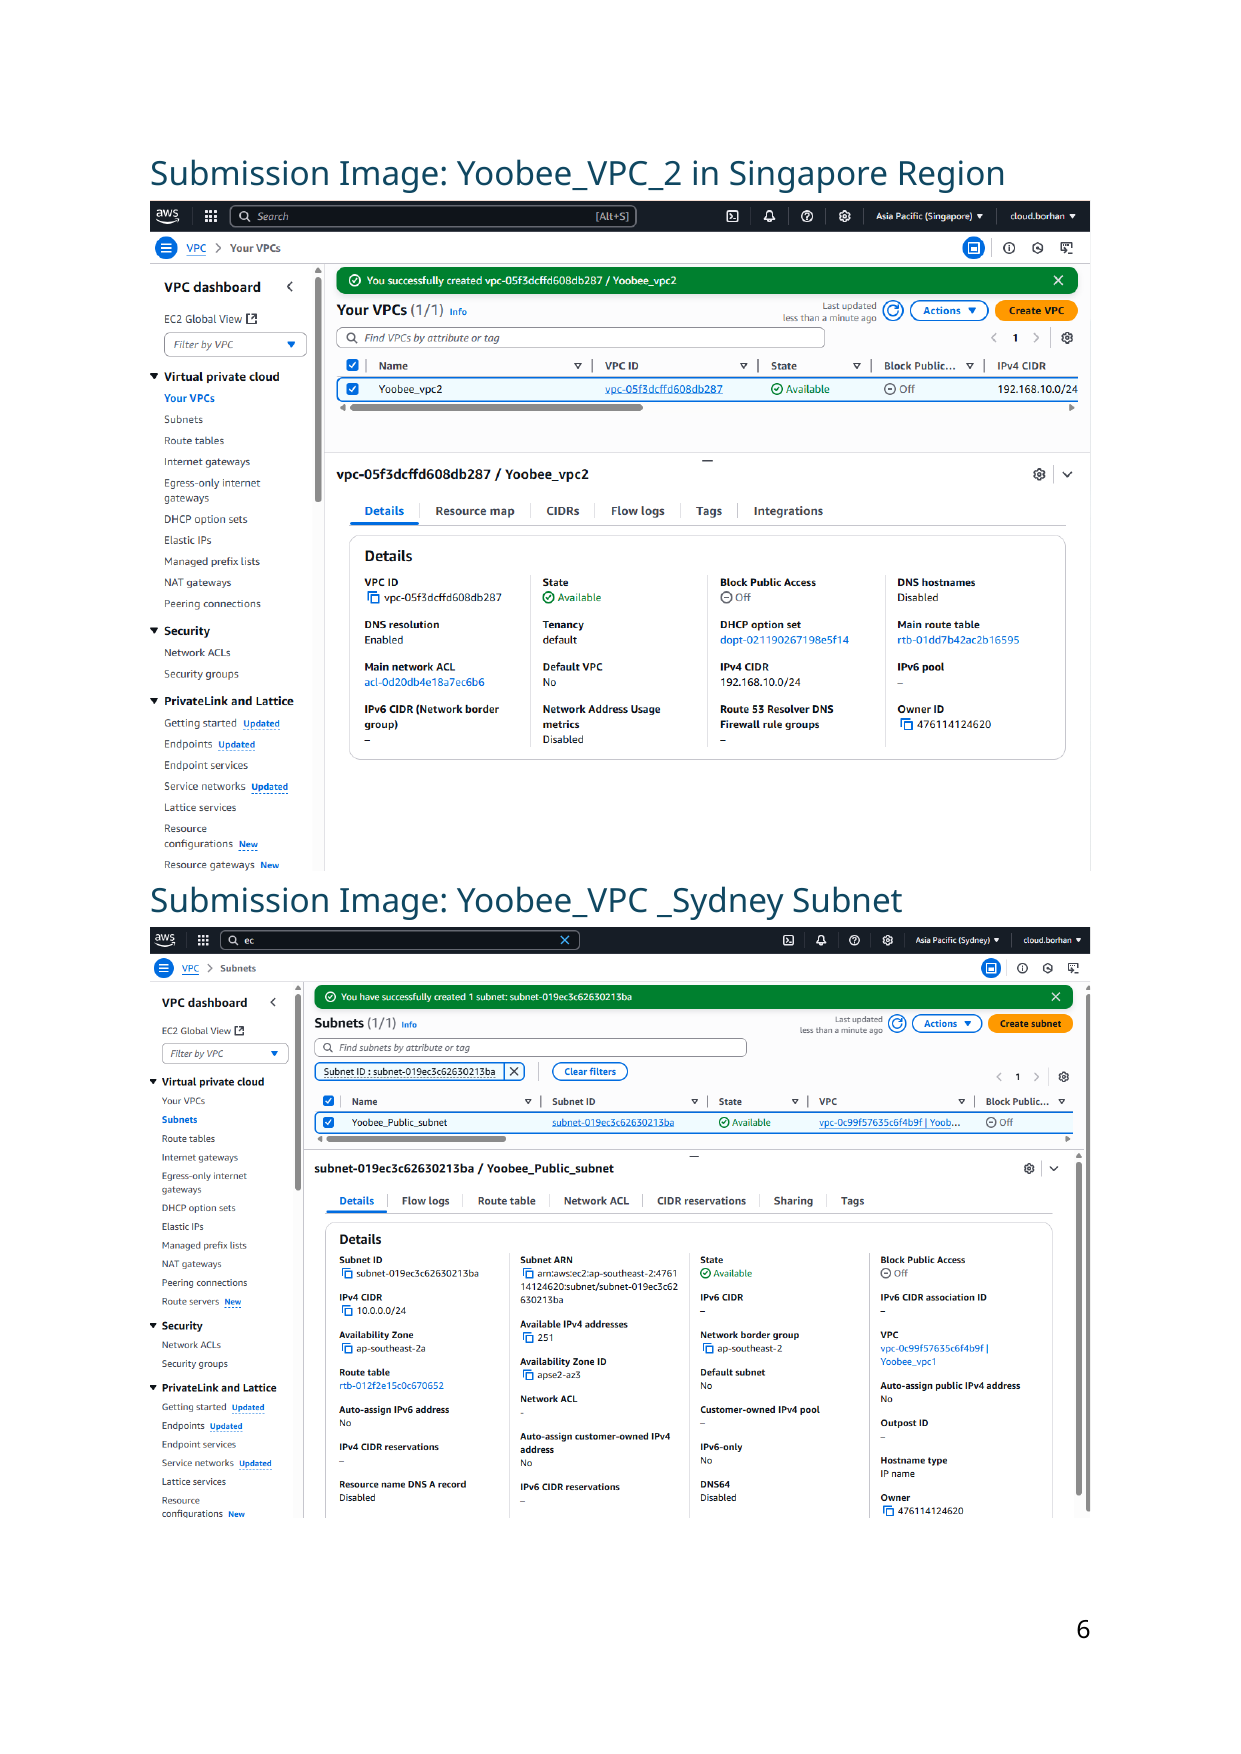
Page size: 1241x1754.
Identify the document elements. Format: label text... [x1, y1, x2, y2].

text Submission Image: Yoobee_VPC_2 in Singapore RegionSubmission Image: Yoobee_VPC _Sydney Subnet [150, 871, 1090, 927]
text Submission Image: Yoobee_VPC_2 in Singapore RegionSubmission Image: Yoobee_VPC _Sydney Subnet [150, 150, 1090, 200]
picture [150, 927, 1091, 1518]
picture [150, 200, 1091, 871]
